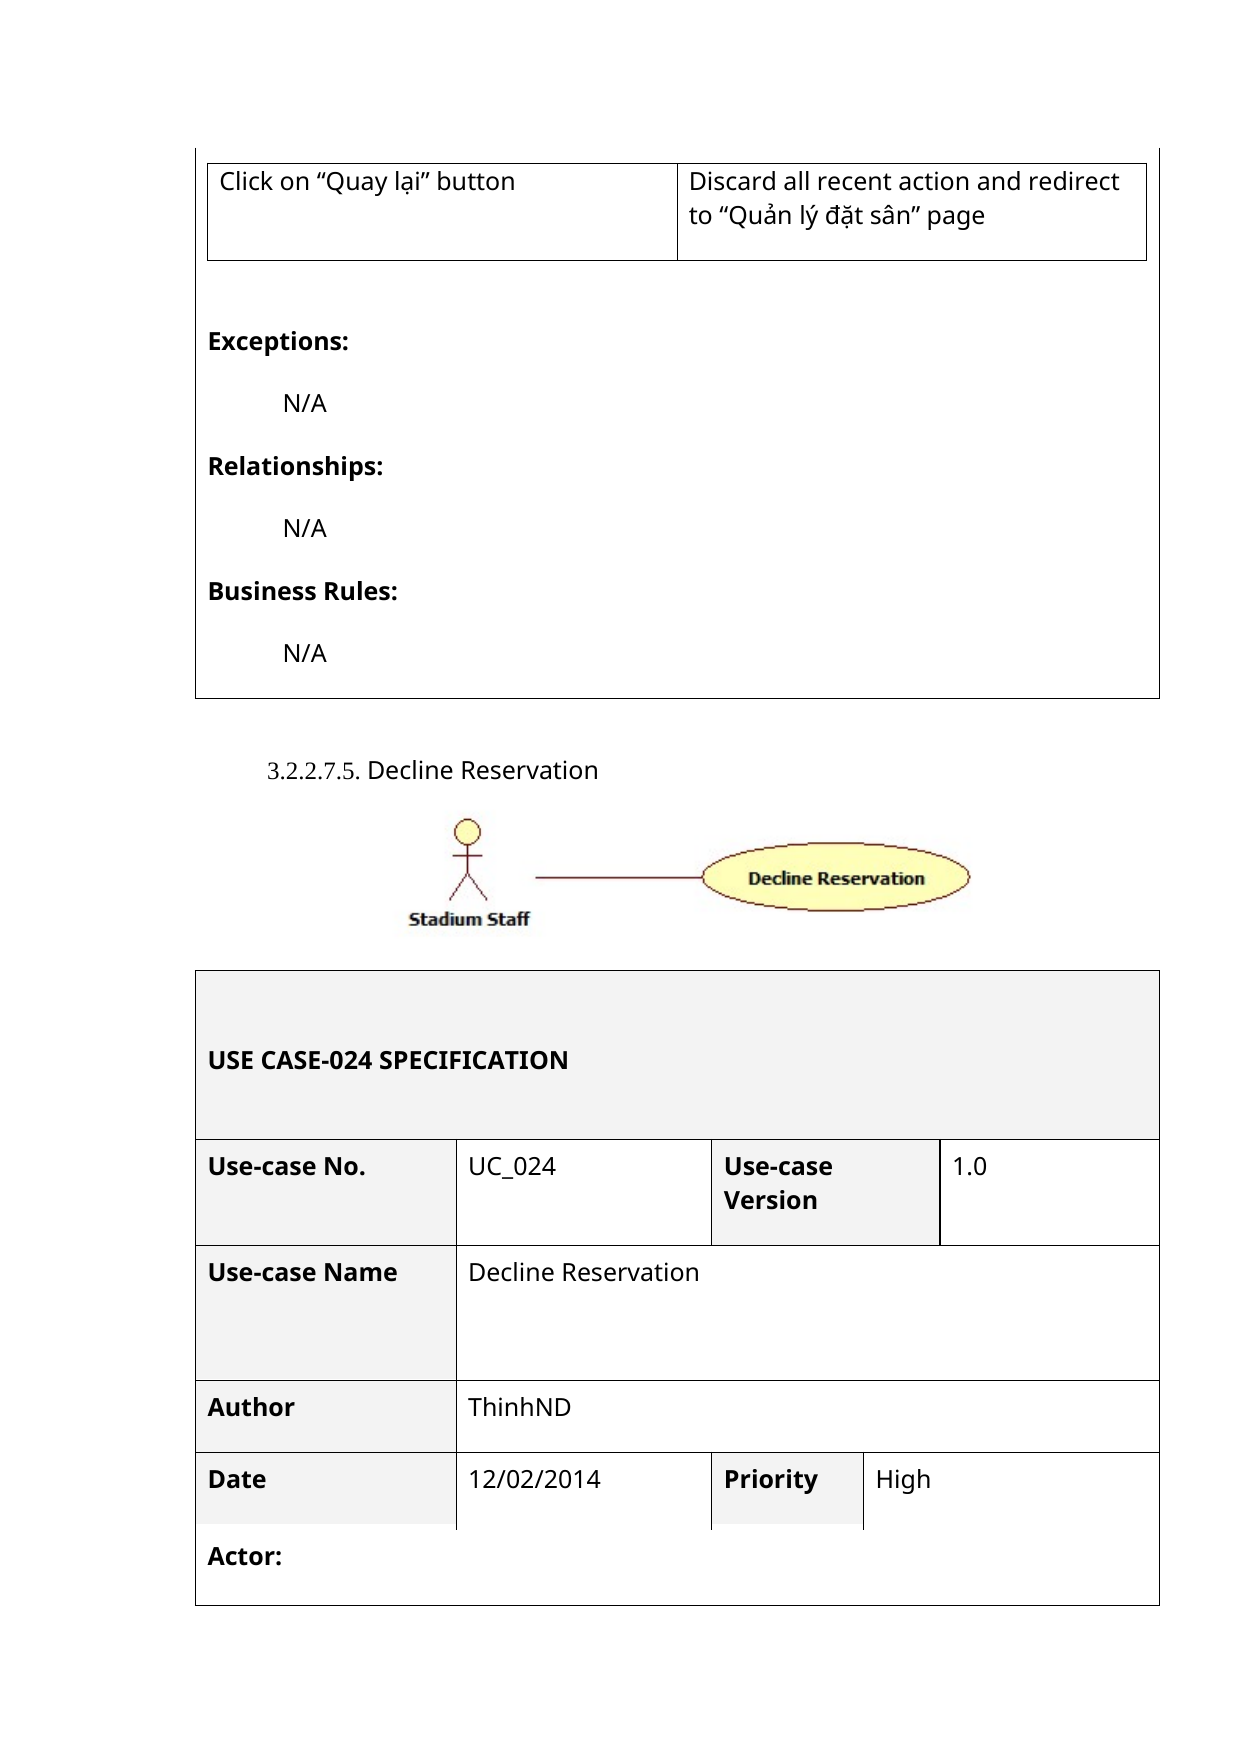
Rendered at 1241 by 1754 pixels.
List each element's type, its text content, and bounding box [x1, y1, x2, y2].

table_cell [196, 154, 1159, 698]
table_cell Use-case Version [712, 1140, 939, 1245]
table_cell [196, 1530, 1159, 1605]
table_header USE CASE-024 SPECIFICATION [196, 971, 1159, 1139]
table_cell Priority [712, 1453, 863, 1524]
picture [370, 786, 1002, 970]
table_cell 12/02/2014 [457, 1453, 711, 1524]
table_cell Date [196, 1453, 456, 1524]
table_cell Author [196, 1381, 456, 1452]
table_cell Use-case No. [196, 1140, 456, 1245]
table_cell 1.0 [941, 1140, 1159, 1245]
table_cell ThinhND [457, 1381, 1159, 1452]
table_cell UC_024 [457, 1140, 711, 1245]
table_cell Decline Reservation [457, 1246, 1159, 1379]
table_cell Use-case Name [196, 1246, 456, 1379]
table_cell High [864, 1453, 1159, 1524]
subtitle Decline Reservation [267, 753, 1122, 786]
